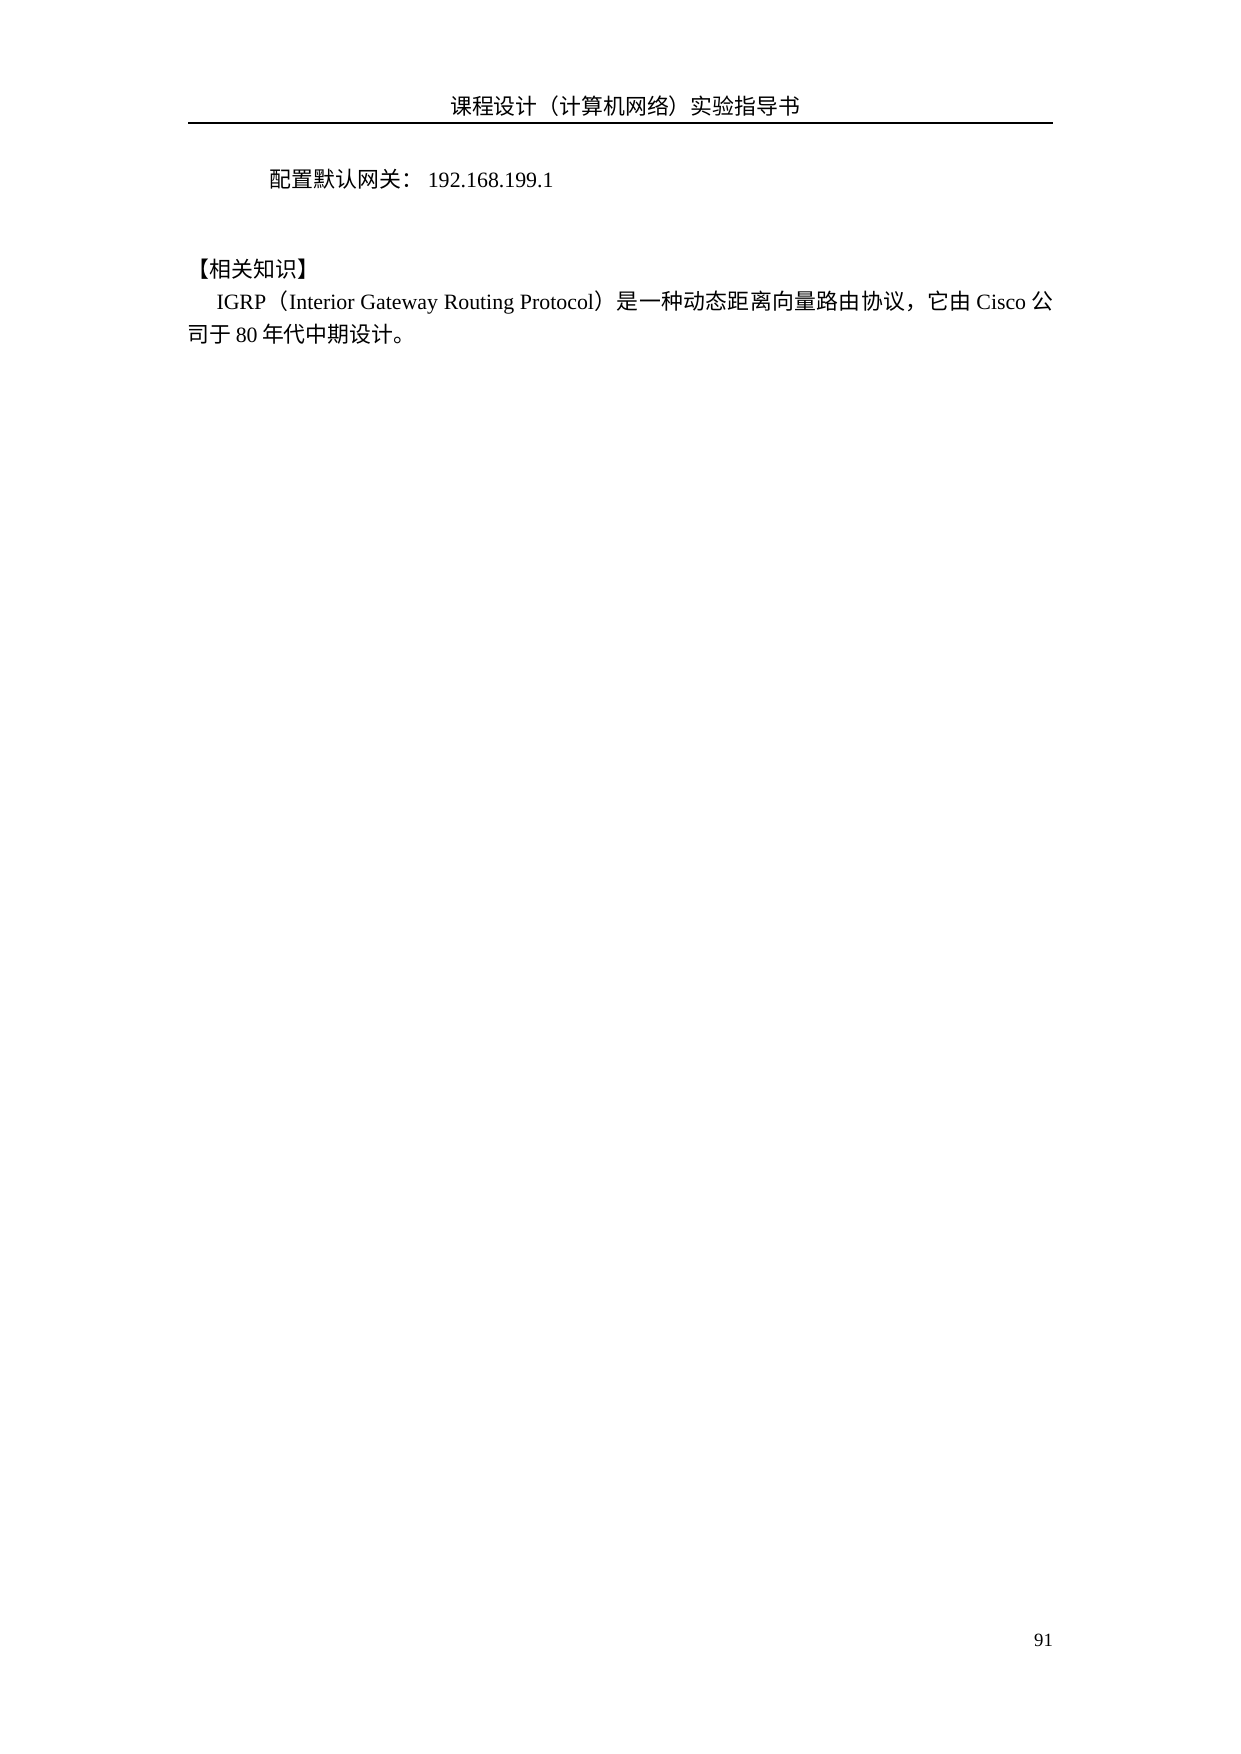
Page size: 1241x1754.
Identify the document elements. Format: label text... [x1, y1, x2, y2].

text IGRP（Interior Gateway Routing Protocol）是一种动态距离向量路由协议，它由Cisco公司于80年代中期设计。 [187, 284, 1053, 349]
text 【相关知识】 [187, 252, 1053, 284]
text 配置默认网关： 192.168.199.1 [187, 162, 1053, 194]
